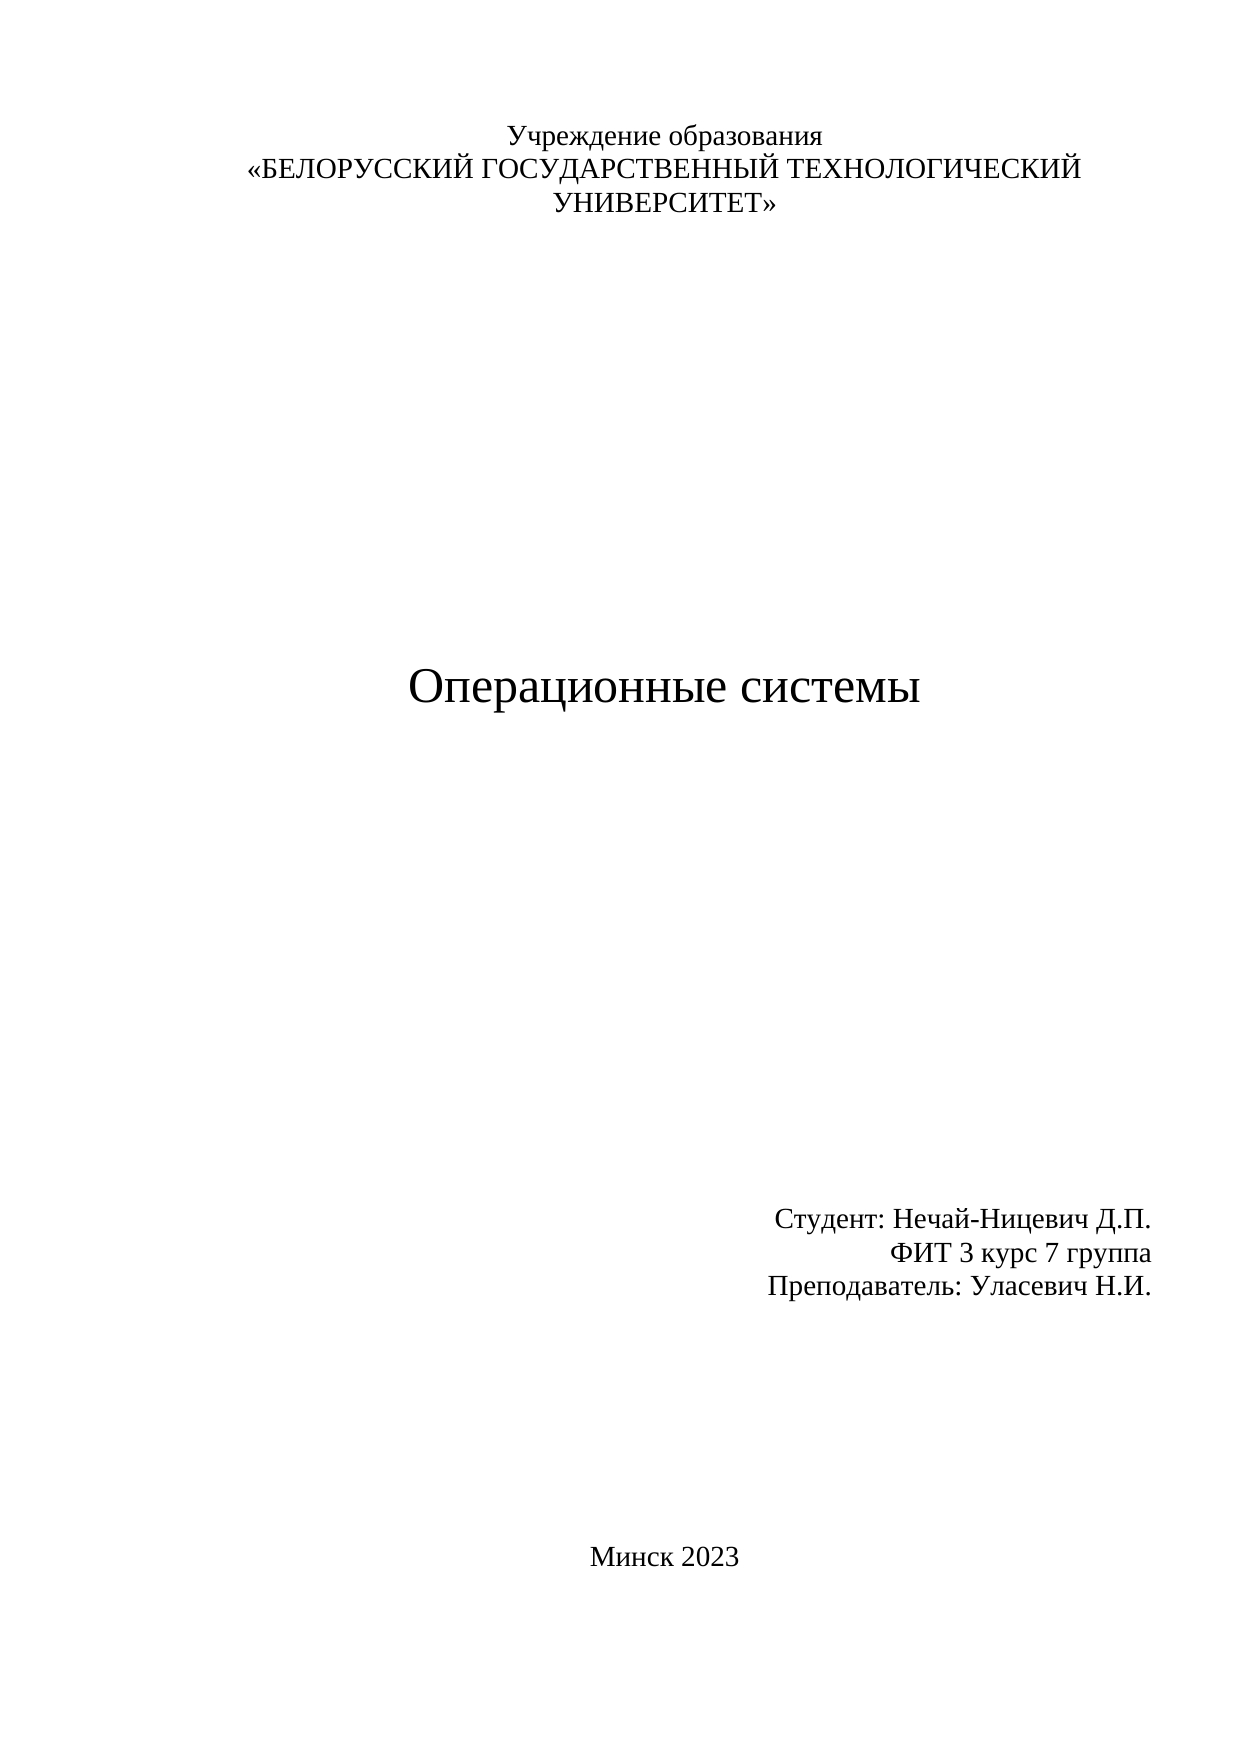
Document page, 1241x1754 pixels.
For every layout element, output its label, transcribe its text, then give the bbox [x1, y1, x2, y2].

text ФИТ 3 курс 7 группа [177, 1235, 1152, 1268]
text Минск 2023 [177, 1539, 1152, 1573]
text «БЕЛОРУССКИЙ ГОСУДАРСТВЕННЫЙ ТЕХНОЛОГИЧЕСКИЙ УНИВЕРСИТЕТ» [177, 152, 1152, 219]
text Операционные системы [177, 656, 1152, 714]
text Студент: Нечай-Ницевич Д.П. [177, 1201, 1152, 1235]
text Учреждение образования [177, 118, 1152, 152]
text Преподаватель: Уласевич Н.И. [177, 1268, 1152, 1302]
